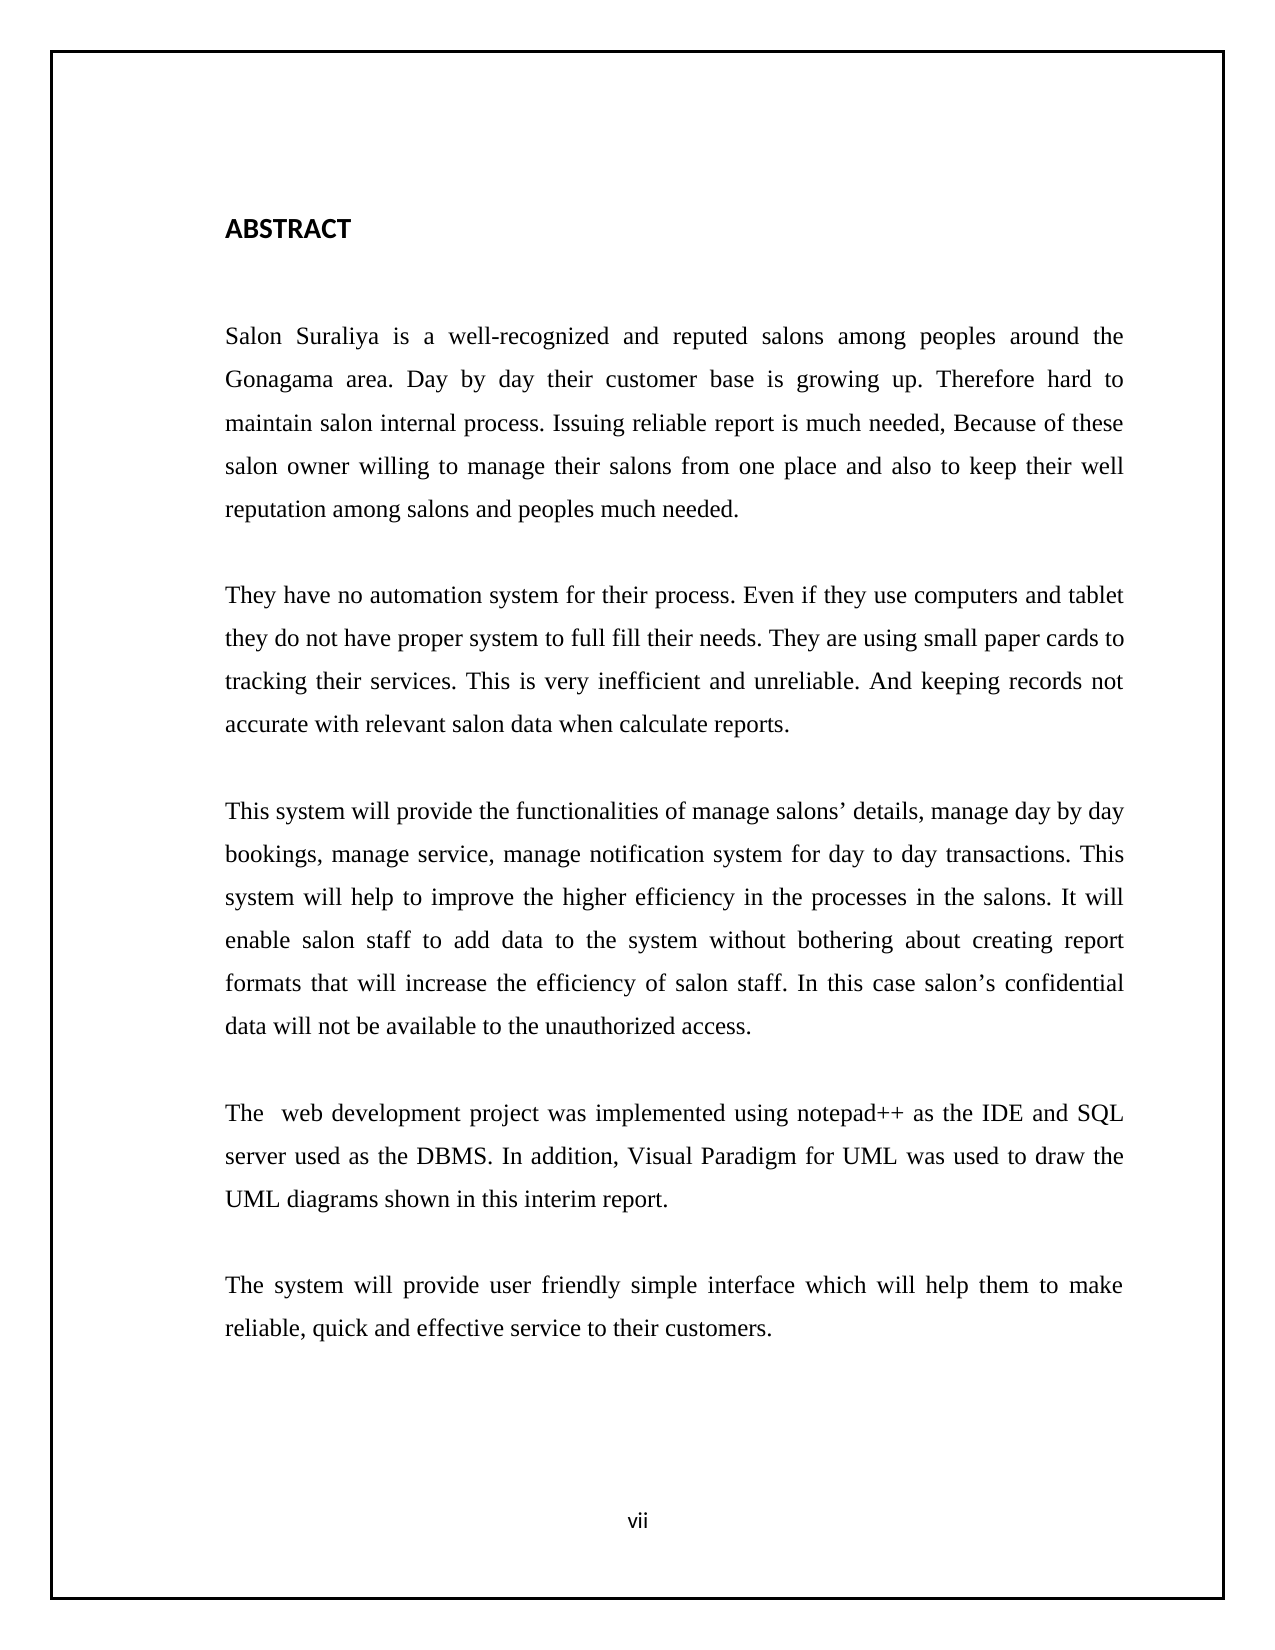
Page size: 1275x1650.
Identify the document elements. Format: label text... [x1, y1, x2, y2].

text The web development project was implemented using notepad++ as the IDE and SQL server used as the DBMS. In addition, Visual Paradigm for UML was used to draw the UML diagrams shown in this interim report. [225, 1098, 1125, 1213]
text ABSTRACT [225, 210, 1125, 246]
text Salon Suraliya is a well-recognized and reputed salons among peoples around the Gonagama area. Day by day their customer base is growing up. Therefore hard to maintain salon internal process. Issuing reliable report is much needed, Because of these salon owner willing to manage their salons from one place and also to keep their well reputation among salons and peoples much needed. [225, 321, 1125, 523]
text They have no automation system for their process. Even if they use computers and tablet they do not have proper system to full fill their needs. They are using small paper cards to tracking their services. This is very inefficient and unreliable. And keeping records not accurate with relevant salon data when calculate reports. [225, 580, 1125, 738]
text This system will provide the functionalities of manage salons’ details, manage day by day bookings, manage service, manage notification system for day to day transactions. This system will help to improve the higher efficiency in the processes in the salons. It will enable salon staff to add data to the system without bothering about creating report formats that will increase the efficiency of salon staff. In this case salon’s confidential data will not be available to the unauthorized access. [225, 796, 1125, 1040]
text The system will provide user friendly simple interface which will help them to make reliable, quick and effective service to their customers. [225, 1270, 1125, 1342]
